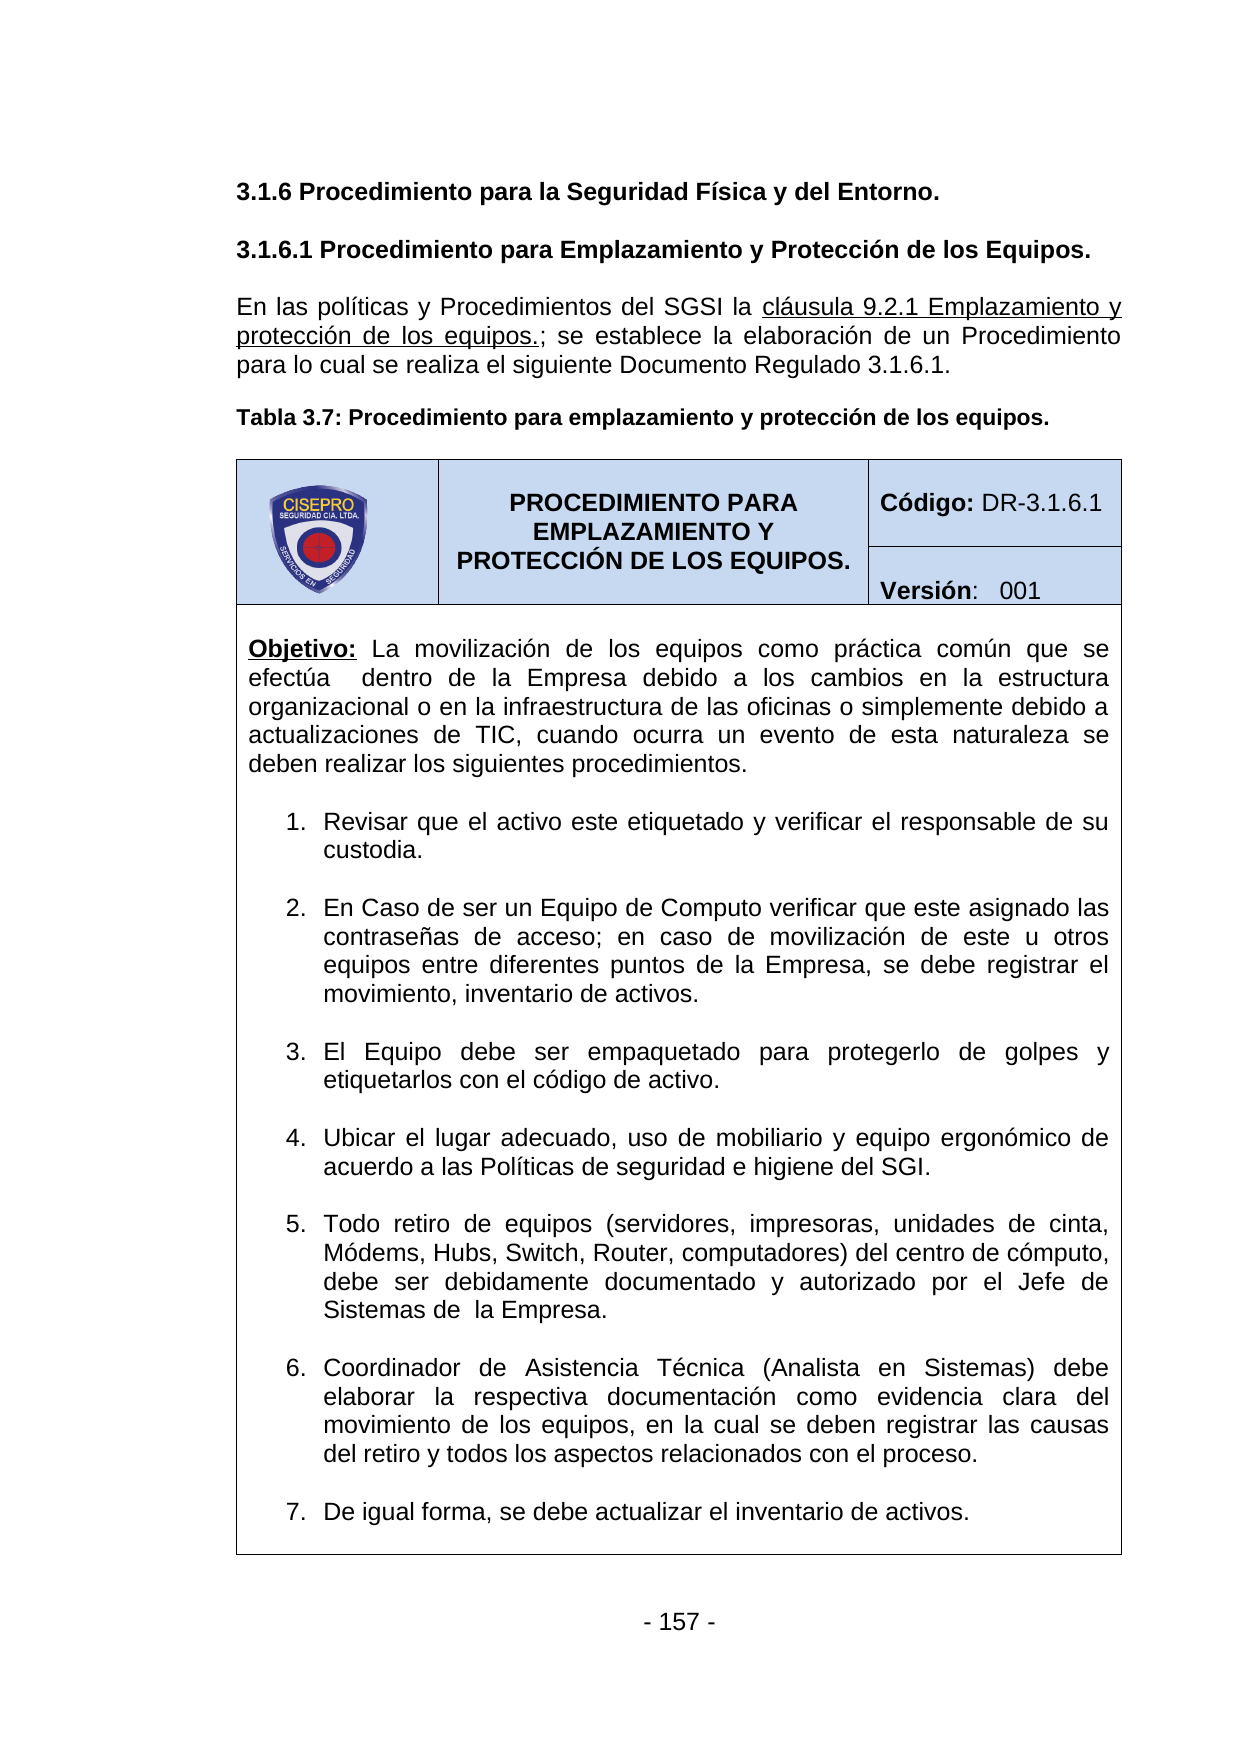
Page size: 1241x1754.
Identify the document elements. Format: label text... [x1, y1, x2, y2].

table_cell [237, 605, 1121, 1554]
table_header Código: DR-3.1.6.1 [869, 460, 1121, 546]
picture [269, 485, 370, 594]
table_header PROCEDIMIENTO PARA EMPLAZAMIENTO Y PROTECCIÓN DE LOS EQUIPOS. [439, 460, 868, 604]
table_header [237, 460, 438, 604]
text En las políticas y Procedimientos del SGSI la cláusula 9.2.1 Emplazamiento y protección de los equipos.; se establece la elaboración de un Procedimiento para lo cual se realiza el siguiente Documento Regulado 3.1.6.1. [236, 292, 1122, 378]
text Tabla 3.7: Procedimiento para emplazamiento y protección de los equipos. [236, 403, 1122, 430]
subtitle 3.1.6 Procedimiento para la Seguridad Física y del Entorno. [236, 177, 1122, 206]
subtitle 3.1.6.1 Procedimiento para Emplazamiento y Protección de los Equipos. [236, 235, 1122, 263]
table_cell Versión: 001 [869, 547, 1121, 604]
